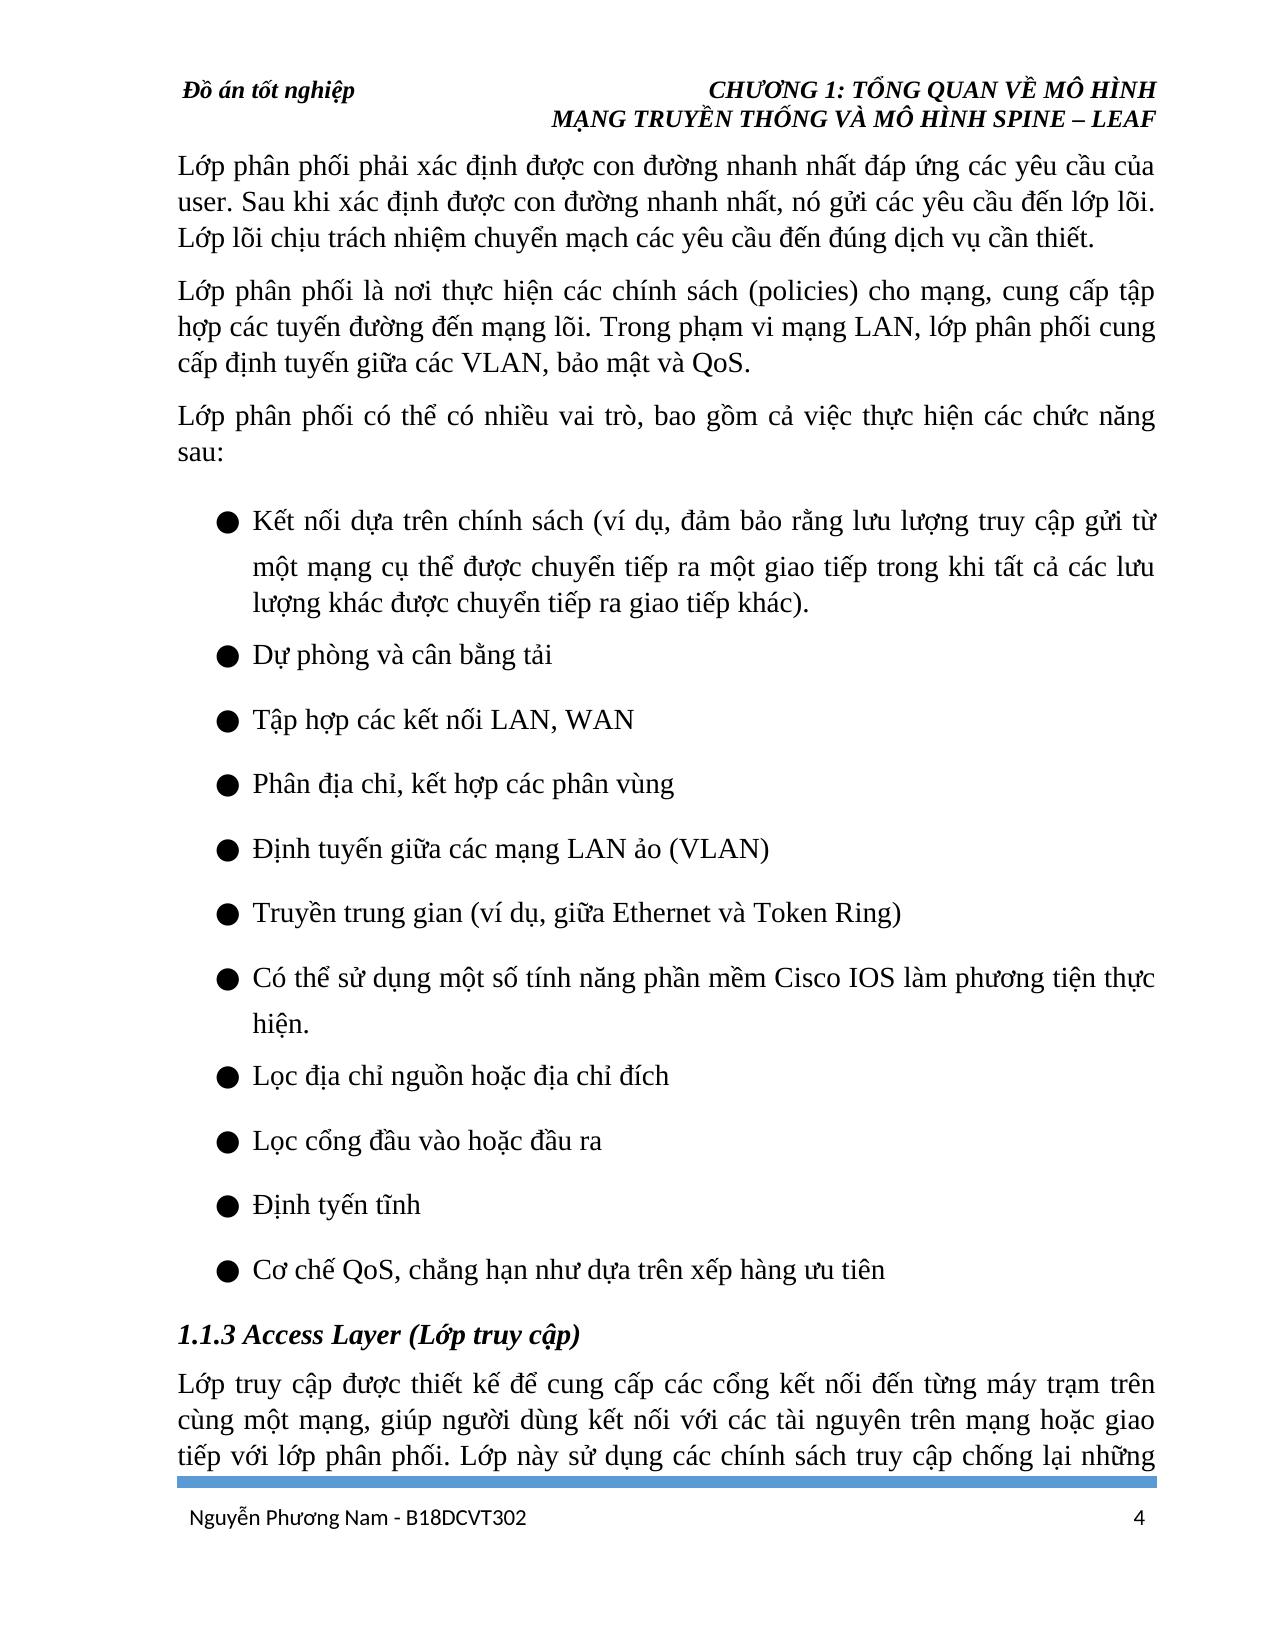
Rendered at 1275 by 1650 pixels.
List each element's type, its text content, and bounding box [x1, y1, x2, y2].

list Cơ chế QoS, chẳng hạn như dựa trên xếp hàng ưu tiên [215, 1236, 1157, 1296]
text Lớp phân phối là nơi thực hiện các chính sách (policies) cho mạng, cung cấp tập hợp các tuyến đường đến mạng lõi. Trong phạm vi mạng LAN, lớp phân phối cung cấp định tuyến giữa các VLAN, bảo mật và QoS. [177, 273, 1157, 379]
list Định tyến tĩnh [215, 1171, 1157, 1231]
list Truyền trung gian (ví dụ, giữa Ethernet và Token Ring) [215, 879, 1157, 939]
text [177, 1366, 1157, 1472]
list Lọc cổng đầu vào hoặc đầu ra [215, 1107, 1157, 1167]
subtitle 1.1.3 Access Layer (Lớp truy cập) [177, 1317, 1157, 1351]
list Lọc địa chỉ nguồn hoặc địa chỉ đích [215, 1042, 1157, 1102]
list Có thể sử dụng một số tính năng phần mềm Cisco IOS làm phương tiện thực hiện. [215, 944, 1157, 1040]
list Tập hợp các kết nối LAN, WAN [215, 686, 1157, 746]
list Dự phòng và cân bằng tải [215, 622, 1157, 681]
list Phân địa chỉ, kết hợp các phân vùng [215, 751, 1157, 810]
text Lớp phân phối phải xác định được con đường nhanh nhất đáp ứng các yêu cầu của user. Sau khi xác định được con đường nhanh nhất, nó gửi các yêu cầu đến lớp lõi. Lớp lõi chịu trách nhiệm chuyển mạch các yêu cầu đến đúng dịch vụ cần thiết. [177, 148, 1157, 253]
list Định tuyến giữa các mạng LAN ảo (VLAN) [215, 815, 1157, 875]
list Kết nối dựa trên chính sách (ví dụ, đảm bảo rằng lưu lượng truy cập gửi từ một mạng cụ thể được chuyển tiếp ra một giao tiếp trong khi tất cả các lưu lượng khác được chuyển tiếp ra giao tiếp khác). [215, 487, 1157, 619]
text Lớp phân phối có thể có nhiều vai trò, bao gồm cả việc thực hiện các chức năng sau: [177, 398, 1157, 468]
